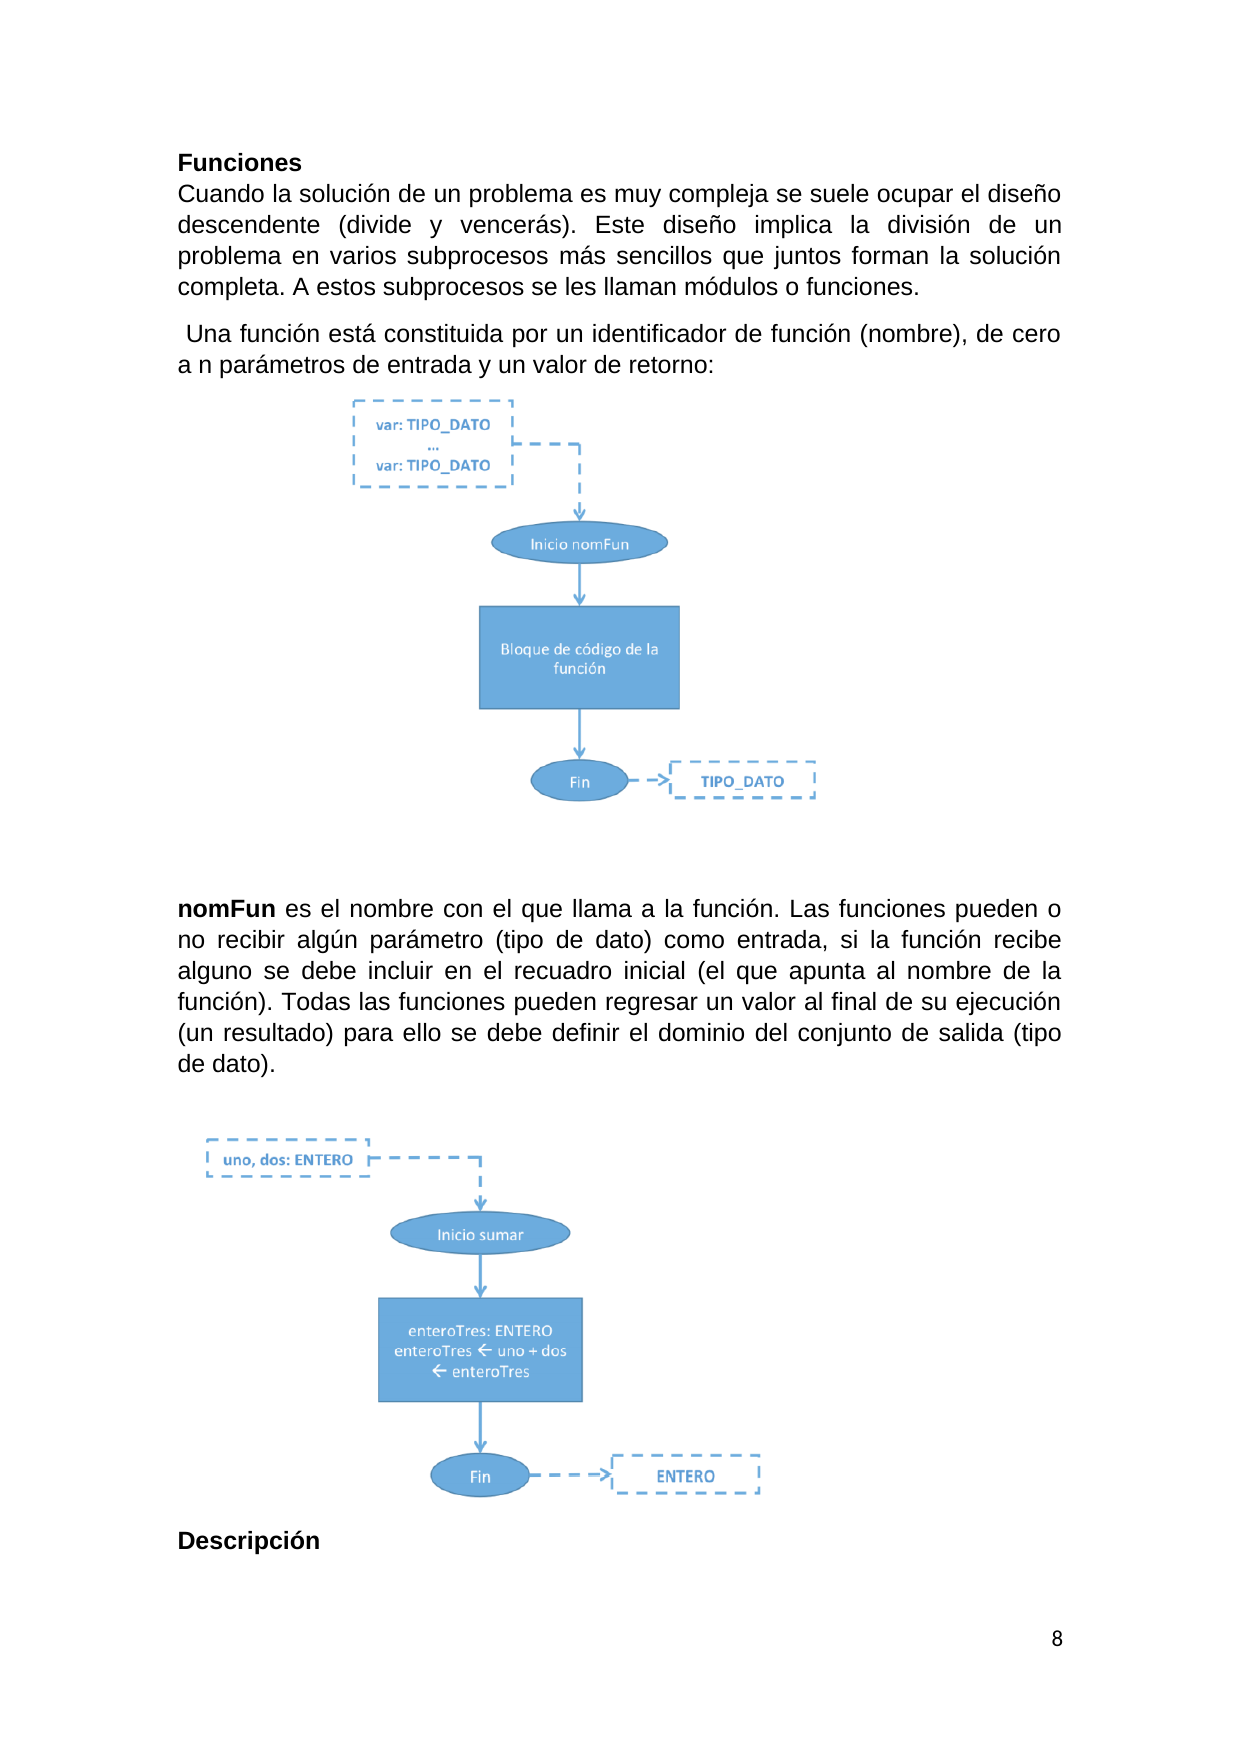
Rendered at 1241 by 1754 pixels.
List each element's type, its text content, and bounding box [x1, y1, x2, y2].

text Descripción [177, 1526, 1063, 1555]
picture [338, 385, 832, 826]
picture [183, 1128, 769, 1515]
subtitle Funciones [177, 148, 1063, 176]
text Cuando la solución de un problema es muy compleja se suele ocupar el diseño descendente (divide y vencerás). Este diseño implica la división de un problema en varios subprocesos más sencillos que juntos forman la solución completa. A estos subprocesos se les llaman módulos o funciones. [177, 179, 1063, 301]
text nomFun es el nombre con el que llama a la función. Las funciones pueden o no recibir algún parámetro (tipo de dato) como entrada, si la función recibe alguno se debe incluir en el recuadro inicial (el que apunta al nombre de la función). Todas las funciones pueden regresar un valor al final de su ejecución (un resultado) para ello se debe definir el dominio del conjunto de salida (tipo de dato). [177, 894, 1063, 1078]
text Una función está constituida por un identificador de función (nombre), de cero a n parámetros de entrada y un valor de retorno: [177, 319, 1063, 379]
